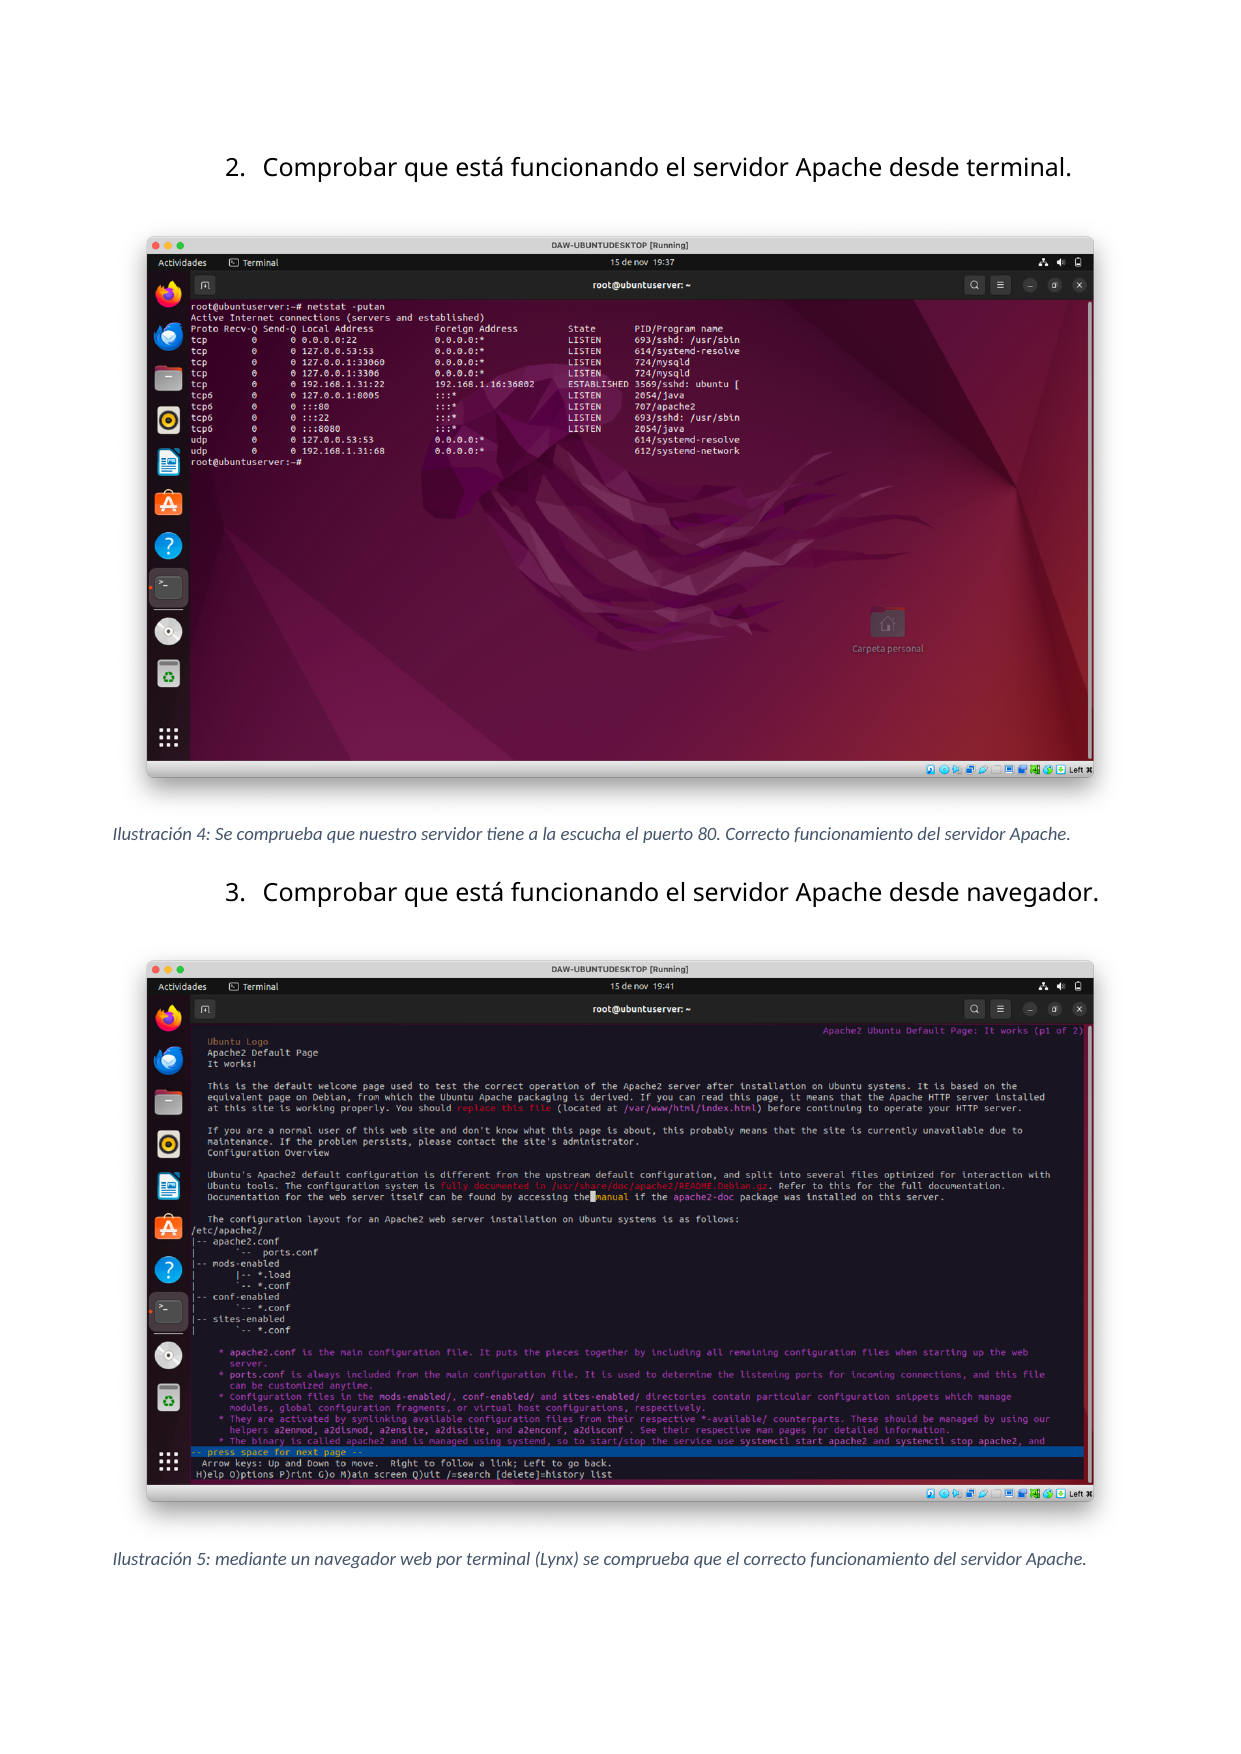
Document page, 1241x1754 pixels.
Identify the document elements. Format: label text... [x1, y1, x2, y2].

list Comprobar que está funcionando el servidor Apache desde navegador. [225, 874, 1128, 909]
picture [112, 937, 1128, 1547]
picture [112, 213, 1128, 823]
list Comprobar que está funcionando el servidor Apache desde terminal. [225, 150, 1128, 184]
